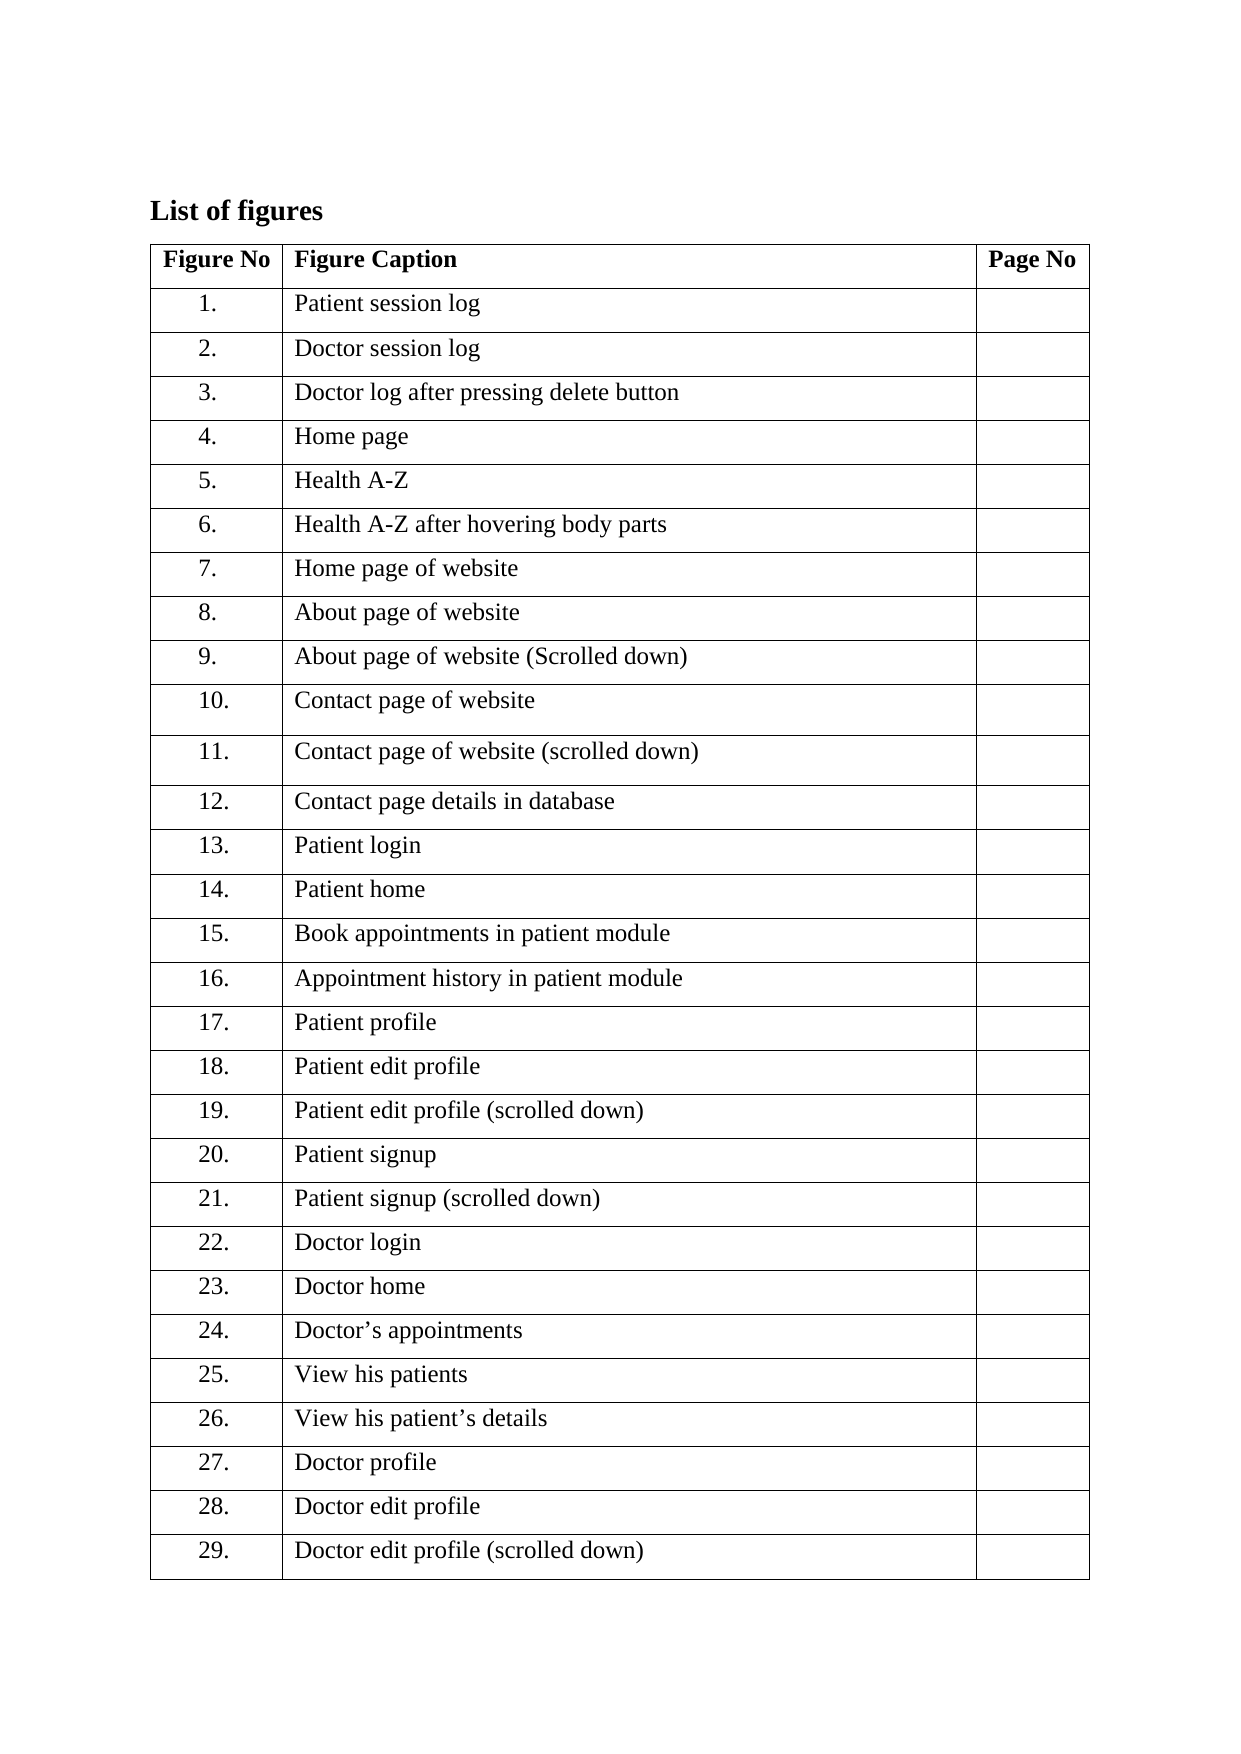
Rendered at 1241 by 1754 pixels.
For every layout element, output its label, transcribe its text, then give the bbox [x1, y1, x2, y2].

table_cell Home page [283, 421, 976, 464]
table_cell Appointment history in patient module [283, 963, 976, 1006]
table_cell View his patient’s details [283, 1403, 976, 1446]
table_cell [151, 377, 282, 420]
table_cell Doctor home [283, 1271, 976, 1314]
table_cell About page of website (Scrolled down) [283, 641, 976, 684]
table_cell Patient session log [283, 289, 976, 332]
table_cell [977, 919, 1089, 962]
table_cell [977, 963, 1089, 1006]
table_cell Patient edit profile (scrolled down) [283, 1095, 976, 1138]
table_cell Patient signup [283, 1139, 976, 1182]
table_cell Contact page of website [283, 685, 976, 735]
table_cell Patient login [283, 830, 976, 873]
table_cell [977, 786, 1089, 829]
table_cell [977, 1227, 1089, 1270]
table_cell [151, 333, 282, 376]
table_cell About page of website [283, 597, 976, 640]
table_cell [151, 736, 282, 785]
table_cell [977, 1491, 1089, 1534]
table_cell Patient profile [283, 1007, 976, 1050]
table_cell [977, 875, 1089, 917]
table_cell [977, 1271, 1089, 1314]
table_cell Doctor edit profile [283, 1491, 976, 1534]
table_cell [977, 830, 1089, 873]
table_cell Doctor log after pressing delete button [283, 377, 976, 420]
table_cell [977, 553, 1089, 596]
table_cell [151, 421, 282, 464]
table_cell [151, 963, 282, 1006]
table_cell [977, 1359, 1089, 1402]
table_cell [977, 1051, 1089, 1094]
table_cell [977, 1447, 1089, 1490]
table_cell Home page of website [283, 553, 976, 596]
table_cell [151, 509, 282, 552]
table_cell Patient edit profile [283, 1051, 976, 1094]
table_header Figure No [151, 245, 282, 287]
table_cell [151, 553, 282, 596]
table_cell Doctor login [283, 1227, 976, 1270]
table_cell [151, 685, 282, 735]
table_cell View his patients [283, 1359, 976, 1402]
table_cell Health A-Z [283, 465, 976, 508]
table_cell Patient signup (scrolled down) [283, 1183, 976, 1226]
table_cell [977, 597, 1089, 640]
table_header Page No [977, 245, 1089, 287]
table_cell [151, 1447, 282, 1490]
table_cell Book appointments in patient module [283, 919, 976, 962]
table_cell [977, 1315, 1089, 1358]
table_cell [977, 1535, 1089, 1578]
table_header Figure Caption [283, 245, 976, 287]
table_cell [977, 289, 1089, 332]
table_cell [151, 919, 282, 962]
table_cell Patient home [283, 875, 976, 917]
table_cell [977, 641, 1089, 684]
table_cell [977, 1095, 1089, 1138]
table_cell Doctor profile [283, 1447, 976, 1490]
table_cell Contact page details in database [283, 786, 976, 829]
table_cell [151, 1227, 282, 1270]
table_cell [977, 685, 1089, 735]
table_cell [151, 1271, 282, 1314]
table_cell Doctor’s appointments [283, 1315, 976, 1358]
table_cell [151, 1139, 282, 1182]
table_cell Doctor edit profile (scrolled down) [283, 1535, 976, 1578]
table_cell [151, 465, 282, 508]
table_cell [151, 1403, 282, 1446]
table_cell [151, 641, 282, 684]
table_cell [977, 1183, 1089, 1226]
table_cell [977, 377, 1089, 420]
table_cell [151, 289, 282, 332]
table_cell [977, 1139, 1089, 1182]
table_cell [977, 1007, 1089, 1050]
table_cell [151, 1315, 282, 1358]
table_cell [151, 830, 282, 873]
table_cell [977, 1403, 1089, 1446]
table_cell Doctor session log [283, 333, 976, 376]
table_cell [977, 509, 1089, 552]
table_cell [151, 1359, 282, 1402]
table_cell [151, 1007, 282, 1050]
table_cell [151, 1095, 282, 1138]
table_cell [151, 1051, 282, 1094]
table_cell [151, 1183, 282, 1226]
table_cell [977, 736, 1089, 785]
table_cell [151, 597, 282, 640]
table_cell [151, 1491, 282, 1534]
table_cell [977, 421, 1089, 464]
table_cell [151, 875, 282, 917]
table_cell Health A-Z after hovering body parts [283, 509, 976, 552]
table_cell [977, 333, 1089, 376]
table_cell Contact page of website (scrolled down) [283, 736, 976, 785]
table_cell [151, 786, 282, 829]
text List of figures [150, 193, 1090, 227]
table_cell [151, 1535, 282, 1578]
table_cell [977, 465, 1089, 508]
